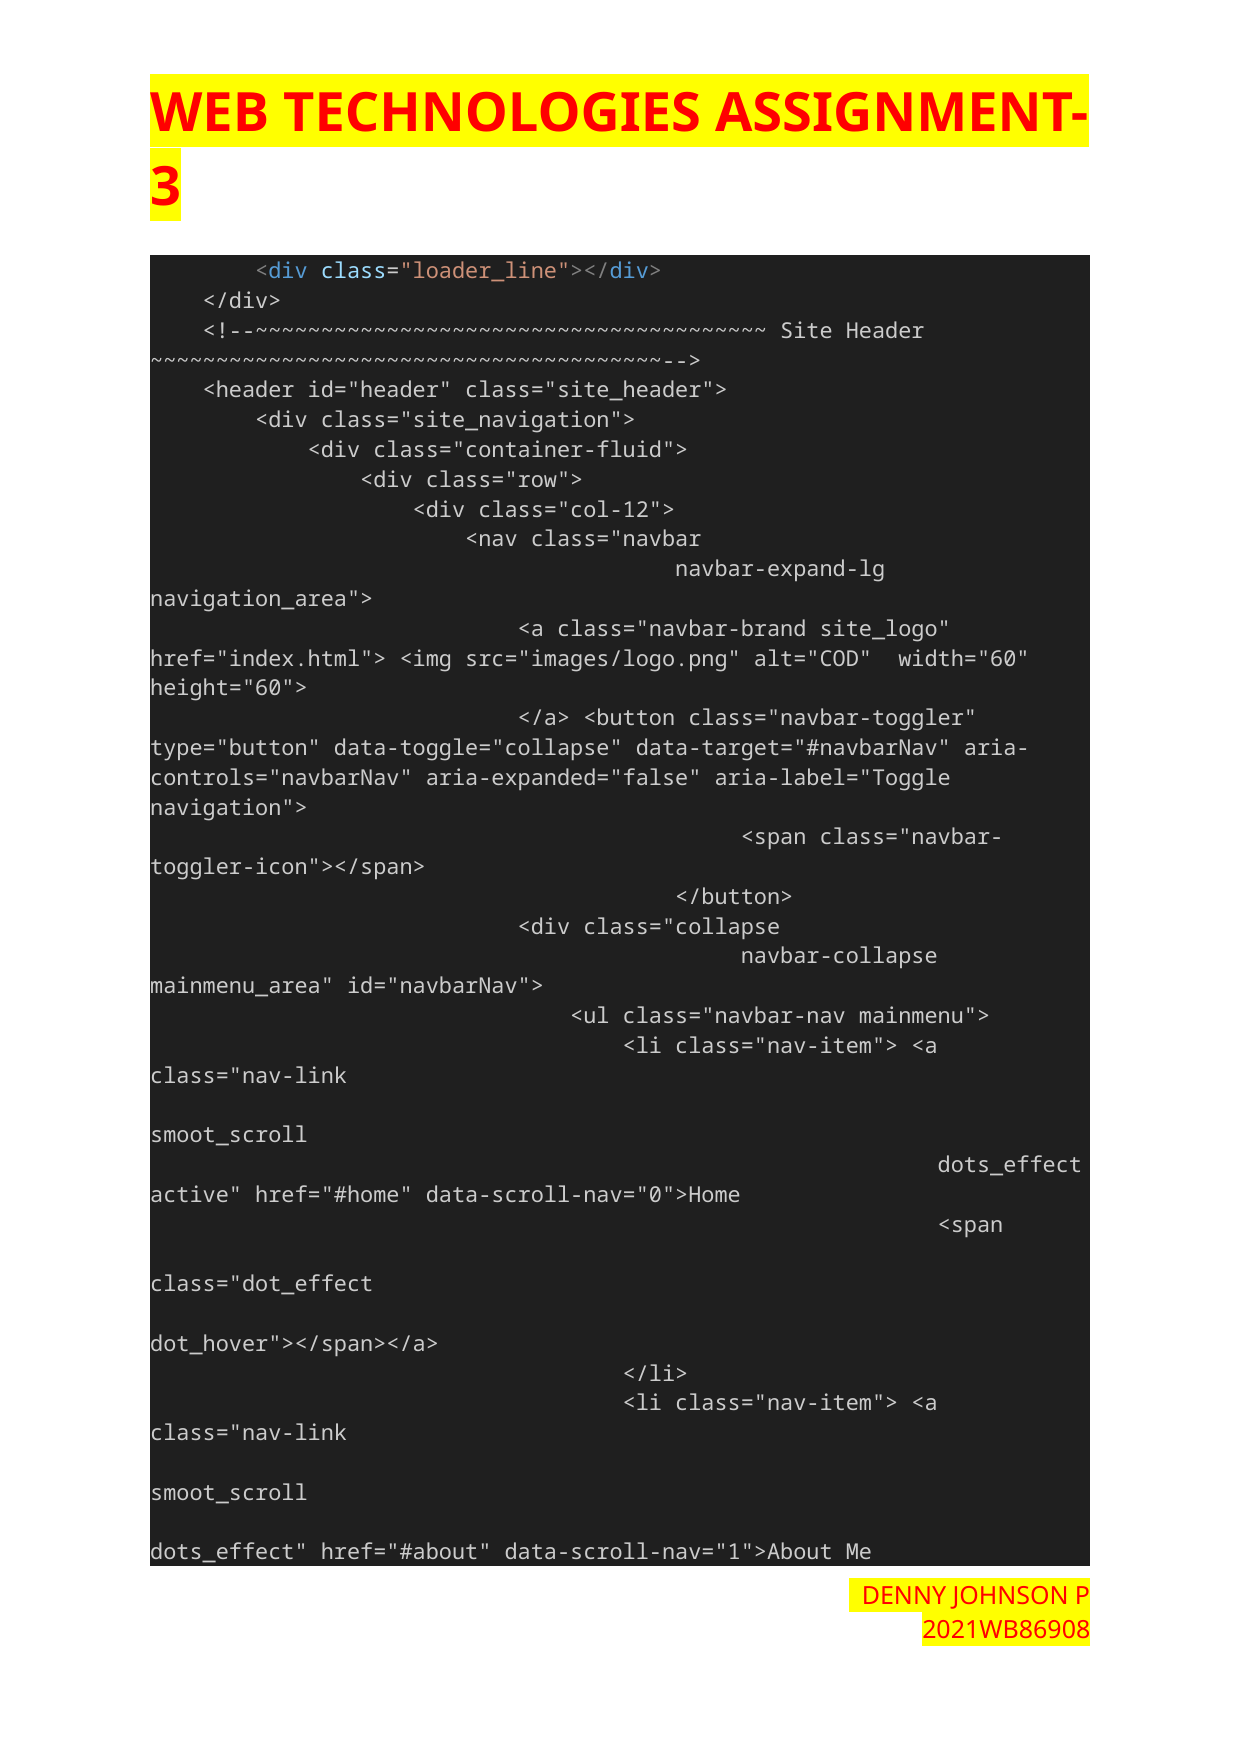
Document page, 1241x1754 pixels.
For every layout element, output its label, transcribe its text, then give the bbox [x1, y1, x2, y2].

text navbar-expand-lg navigation_area"> [150, 553, 1090, 613]
text <div class="collapse [150, 911, 1090, 941]
text </a> <button class="navbar-toggler" type="button" data-toggle="collapse" data-target="#navbarNav" aria-controls="navbarNav" aria-expanded="false" aria-label="Toggle navigation"> [150, 702, 1090, 821]
text dot_hover"></span></a> [150, 1298, 1090, 1358]
text smoot_scroll [150, 1089, 1090, 1149]
text <ul class="navbar-nav mainmenu"> [150, 1000, 1090, 1030]
text </li> [150, 1358, 1090, 1387]
text <div class="row"> [150, 464, 1090, 494]
text </div> [150, 285, 1090, 315]
text navbar-collapse mainmenu_area" id="navbarNav"> [150, 941, 1090, 1000]
text <div class="col-12"> [150, 494, 1090, 523]
text <nav class="navbar [150, 523, 1090, 553]
text <a class="navbar-brand site_logo" href="index.html"> <img src="images/logo.png" alt="COD" width="60" height="60"> [150, 613, 1090, 702]
text smoot_scroll [150, 1447, 1090, 1507]
text <!--~~~~~~~~~~~~~~~~~~~~~~~~~~~~~~~~~~~~~~~ Site Header ~~~~~~~~~~~~~~~~~~~~~~~~~~~~~~~~~~~~~~~--> [150, 315, 1090, 374]
text <div class="site_navigation"> [150, 404, 1090, 434]
text dots_effect" href="#about" data-scroll-nav="1">About Me [150, 1507, 1090, 1566]
text <div class="container-fluid"> [150, 434, 1090, 464]
text class="dot_effect [150, 1238, 1090, 1298]
text <span class="navbar-toggler-icon"></span> [150, 821, 1090, 881]
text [150, 1387, 1090, 1447]
text </button> [150, 881, 1090, 911]
text <header id="header" class="site_header"> [150, 374, 1090, 404]
text dots_effect active" href="#home" data-scroll-nav="0">Home [150, 1149, 1090, 1209]
text <li class="nav-item"> <a class="nav-link [150, 1030, 1090, 1089]
text <div class="loader_line"></div> [150, 255, 1090, 285]
text <span [150, 1209, 1090, 1238]
